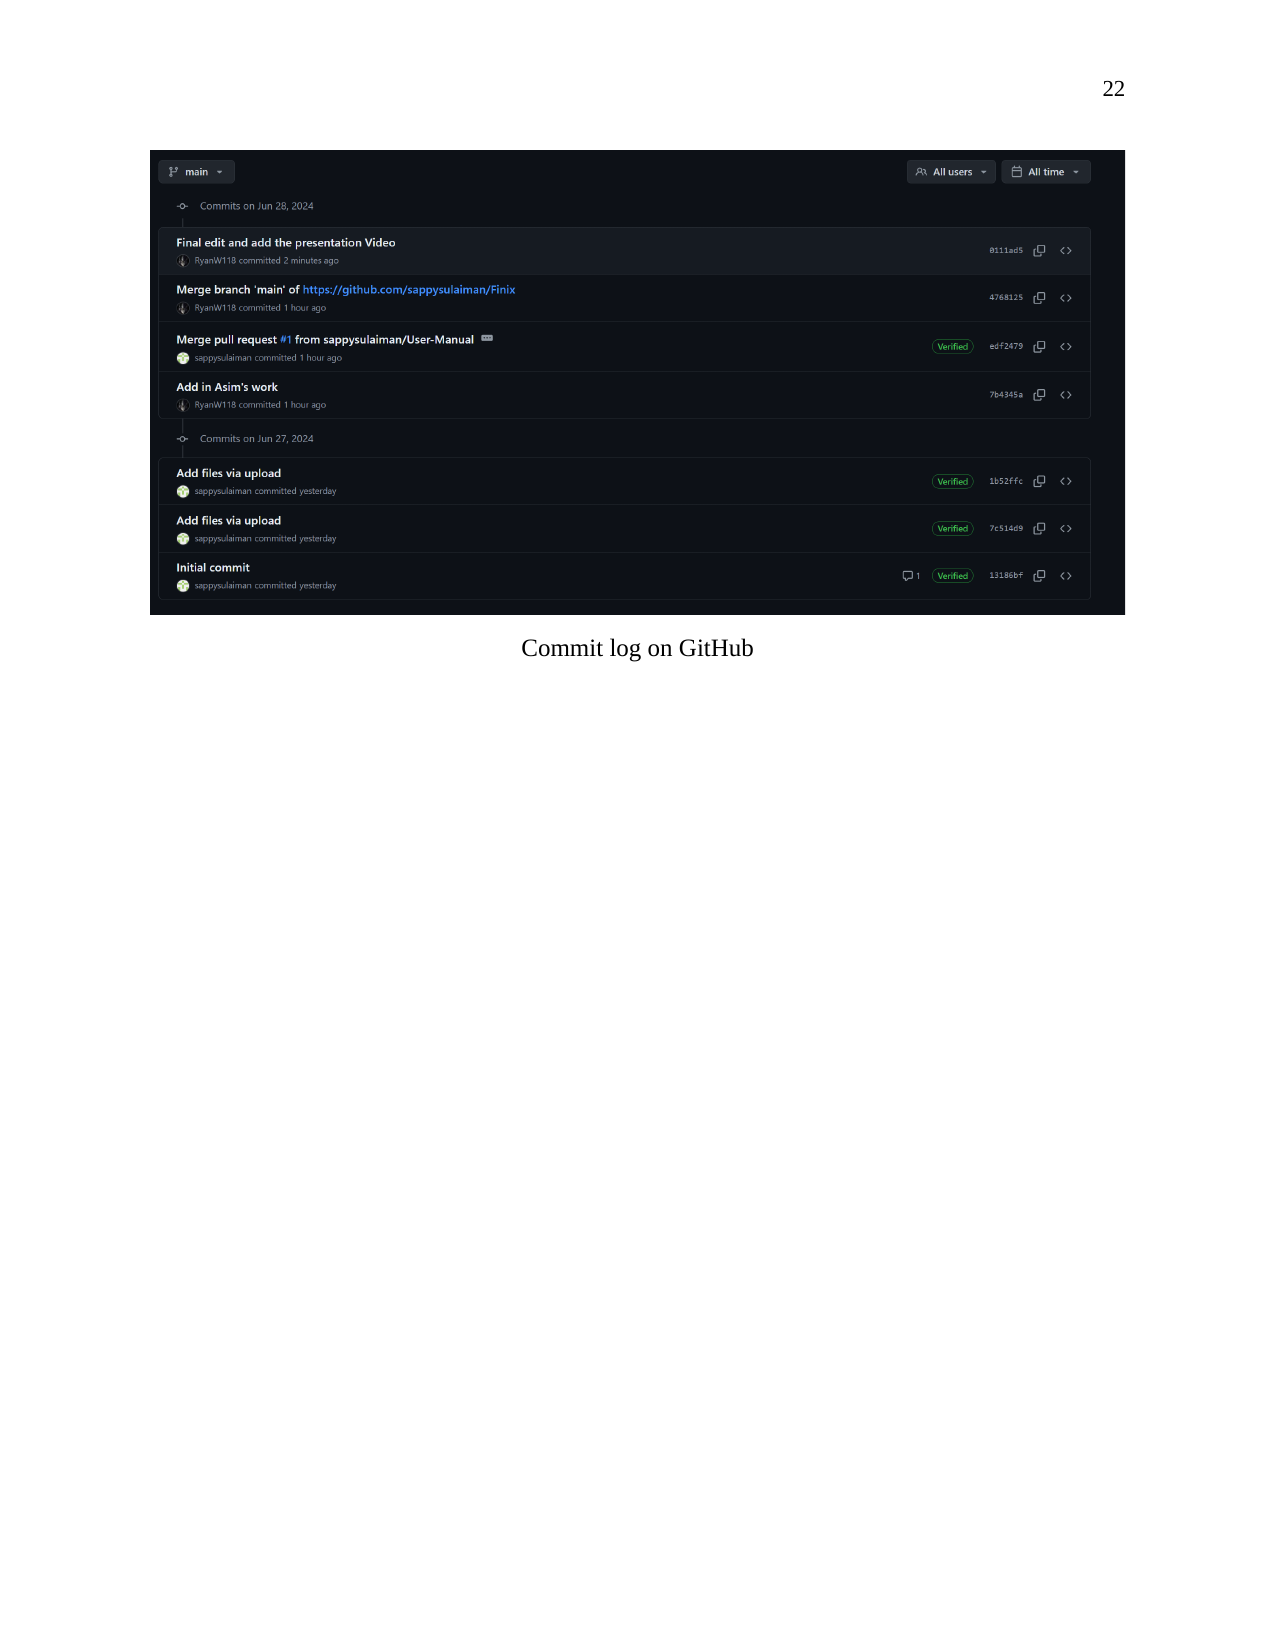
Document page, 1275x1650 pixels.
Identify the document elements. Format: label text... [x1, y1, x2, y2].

text Commit log on GitHub [150, 633, 1125, 662]
picture [150, 150, 1125, 615]
